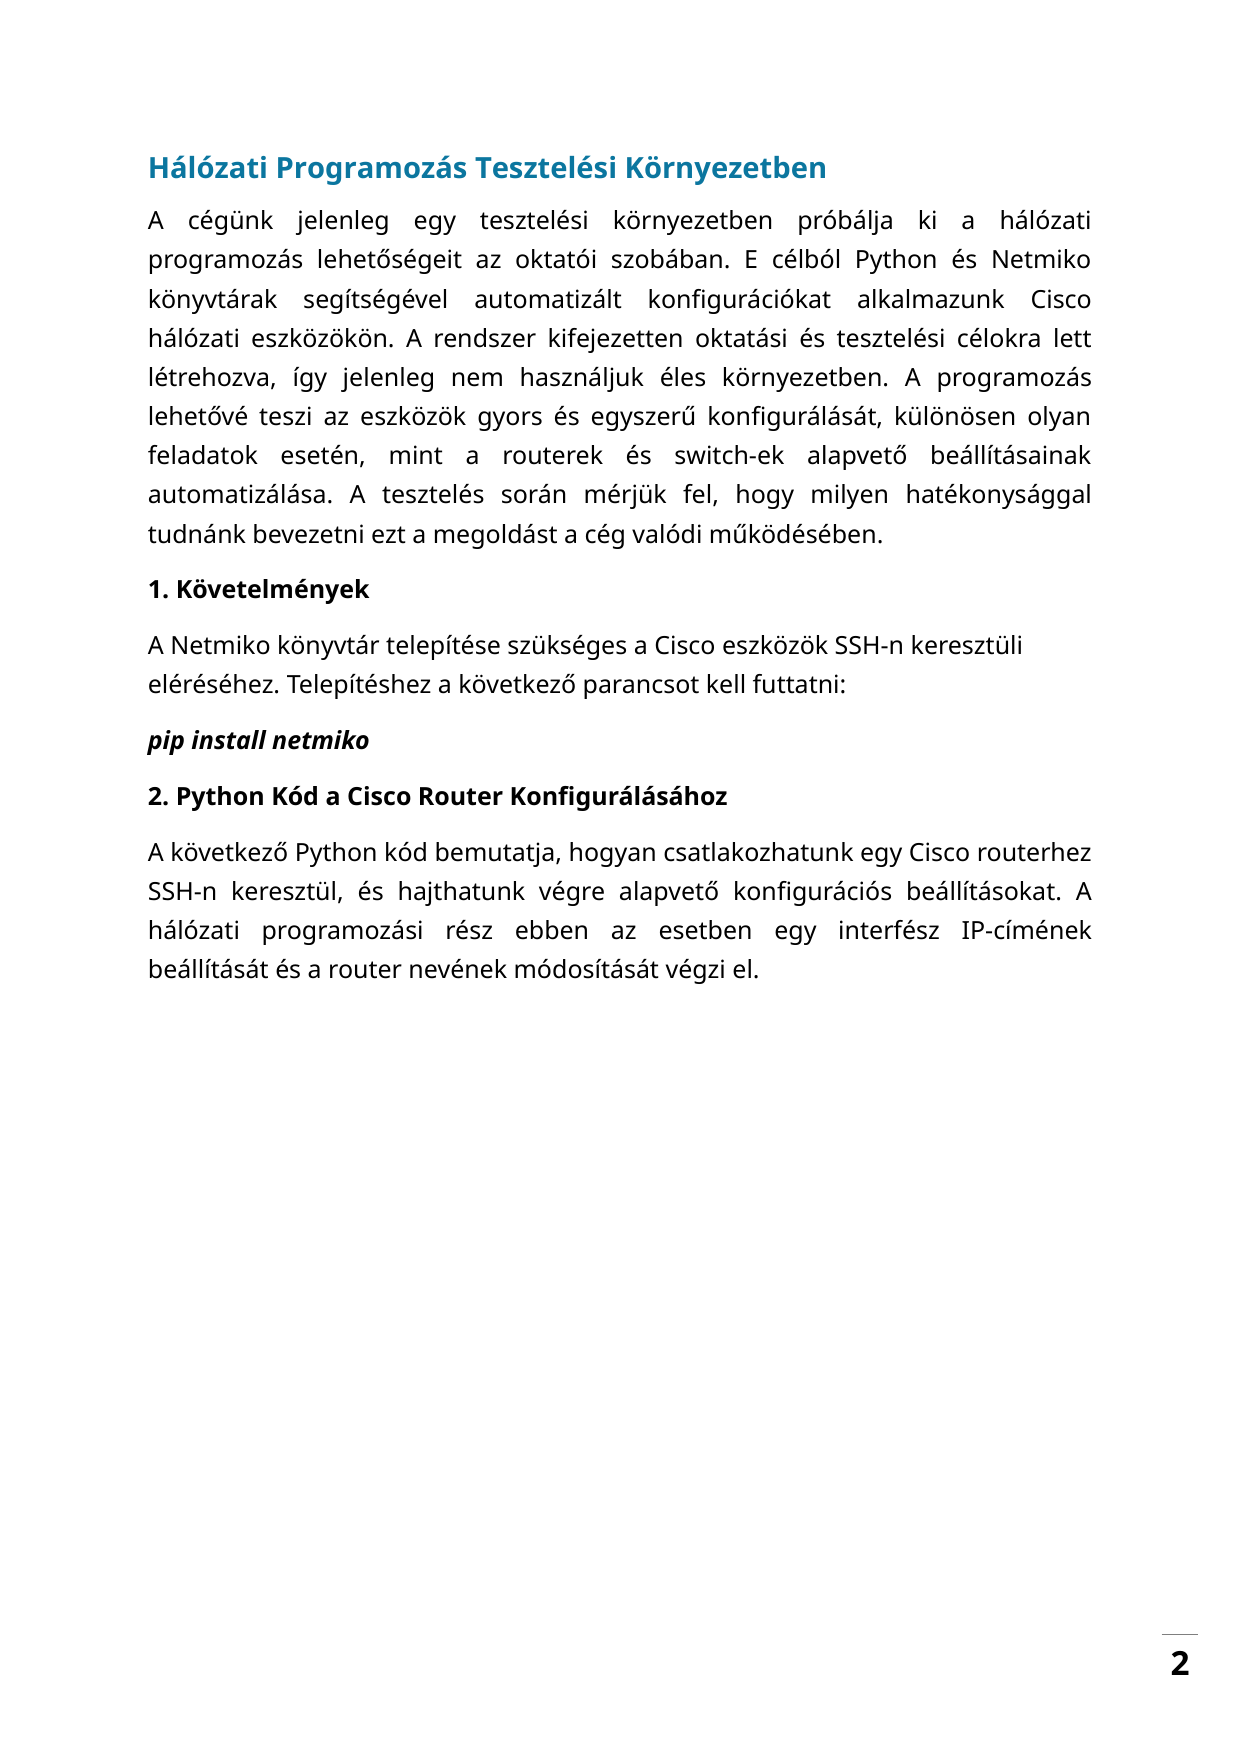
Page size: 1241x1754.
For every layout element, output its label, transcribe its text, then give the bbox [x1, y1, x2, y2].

text A Netmiko könyvtár telepítése szükséges a Cisco eszközök SSH-n keresztüli eléréséhez. Telepítéshez a következő parancsot kell futtatni: [148, 628, 1093, 701]
text pip install netmiko [148, 723, 1093, 757]
text A cégünk jelenleg egy tesztelési környezetben próbálja ki a hálózati programozás lehetőségeit az oktatói szobában. E célból Python és Netmiko könyvtárak segítségével automatizált konfigurációkat alkalmazunk Cisco hálózati eszközökön. A rendszer kifejezetten oktatási és tesztelési célokra lett létrehozva, így jelenleg nem használjuk éles környezetben. A programozás lehetővé teszi az eszközök gyors és egyszerű konfigurálását, különösen olyan feladatok esetén, mint a routerek és switch-ek alapvető beállításainak automatizálása. A tesztelés során mérjük fel, hogy milyen hatékonysággal tudnánk bevezetni ezt a megoldást a cég valódi működésében. [148, 203, 1093, 550]
text 2. Python Kód a Cisco Router Konfigurálásához [148, 779, 1093, 813]
text A következő Python kód bemutatja, hogyan csatlakozhatunk egy Cisco routerhez SSH-n keresztül, és hajthatunk végre alapvető konfigurációs beállításokat. A hálózati programozási rész ebben az esetben egy interfész IP-címének beállítását és a router nevének módosítását végzi el. [148, 834, 1093, 986]
subtitle Hálózati Programozás Tesztelési Környezetben [148, 148, 1093, 187]
text 1. Követelmények [148, 572, 1093, 606]
